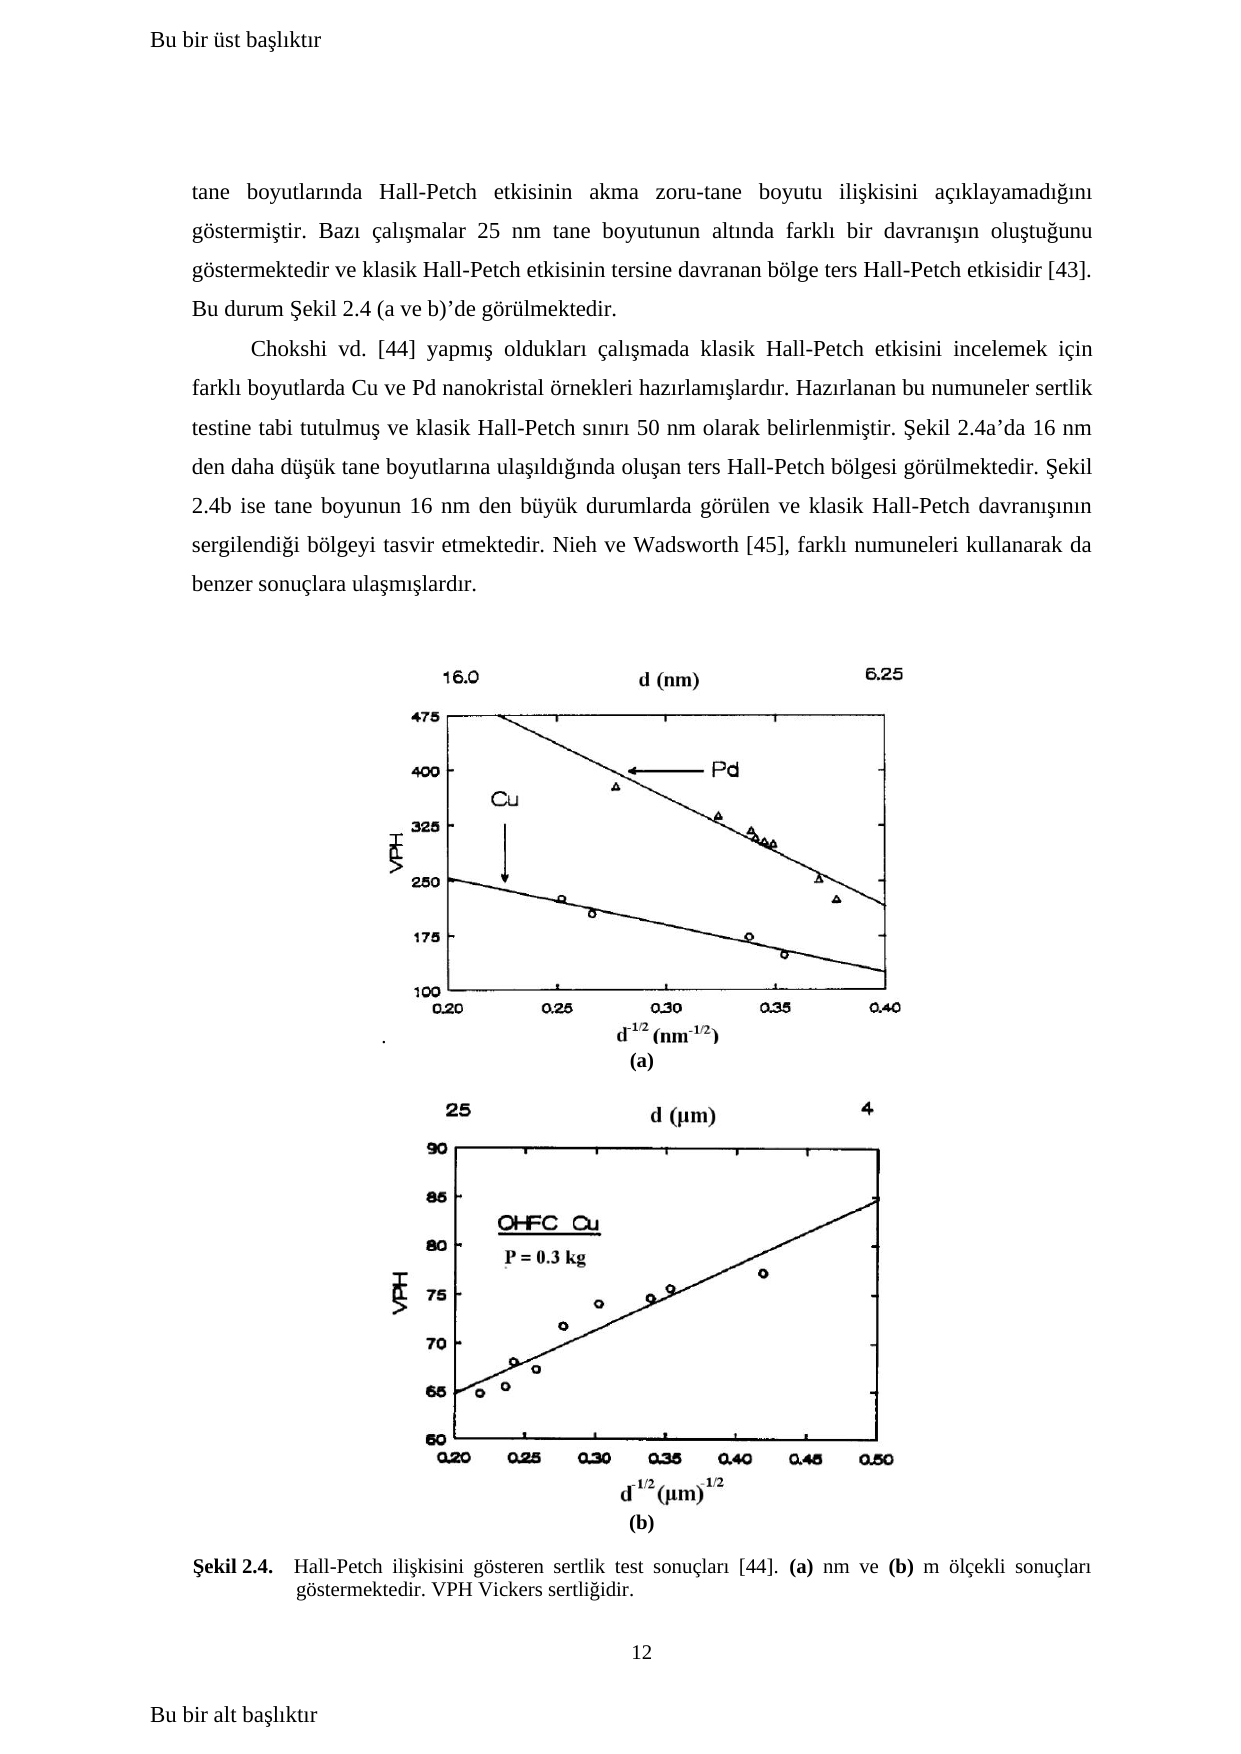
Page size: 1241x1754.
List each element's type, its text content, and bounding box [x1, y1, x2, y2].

text tane boyutlarında Hall-Petch etkisinin akma zoru-tane boyutu ilişkisini açıklayamadığını göstermiştir. Bazı çalışmalar 25 nm tane boyutunun altında farklı bir davranışın oluştuğunu göstermektedir ve klasik Hall-Petch etkisinin tersine davranan bölge ters Hall-Petch etkisidir [43]. Bu durum Şekil 2.4 (a ve b)’de görülmektedir. [192, 178, 1094, 321]
text (b) [150, 1510, 1133, 1534]
text Chokshi vd. [44] yapmış oldukları çalışmada klasik Hall-Petch etkisini incelemek için farklı boyutlarda Cu ve Pd nanokristal örnekleri hazırlamışlardır. Hazırlanan bu numuneler sertlik testine tabi tutulmuş ve klasik Hall-Petch sınırı 50 nm olarak belirlenmiştir. Şekil 2.4a’da 16 nm den daha düşük tane boyutlarına ulaşıldığında oluşan ters Hall-Petch bölgesi görülmektedir. Şekil 2.4b ise tane boyunun 16 nm den büyük durumlarda görülen ve klasik Hall-Petch davranışının sergilendiği bölgeyi tasvir etmektedir. Nieh ve Wadsworth [45], farklı numuneleri kullanarak da benzer sonuçlara ulaşmışlardır. [192, 335, 1094, 597]
picture [386, 658, 903, 1024]
text (a) [150, 1048, 1133, 1072]
text Şekil 2.4. Hall-Petch ilişkisini gösteren sertlik test sonuçları [44]. (a) nm ve (b) m ölçekli sonuçları göstermektedir. VPH Vickers sertliğidir. [193, 1554, 1092, 1601]
picture [382, 1096, 902, 1510]
text . [381, 1024, 1094, 1048]
text 12 [150, 1640, 1133, 1664]
